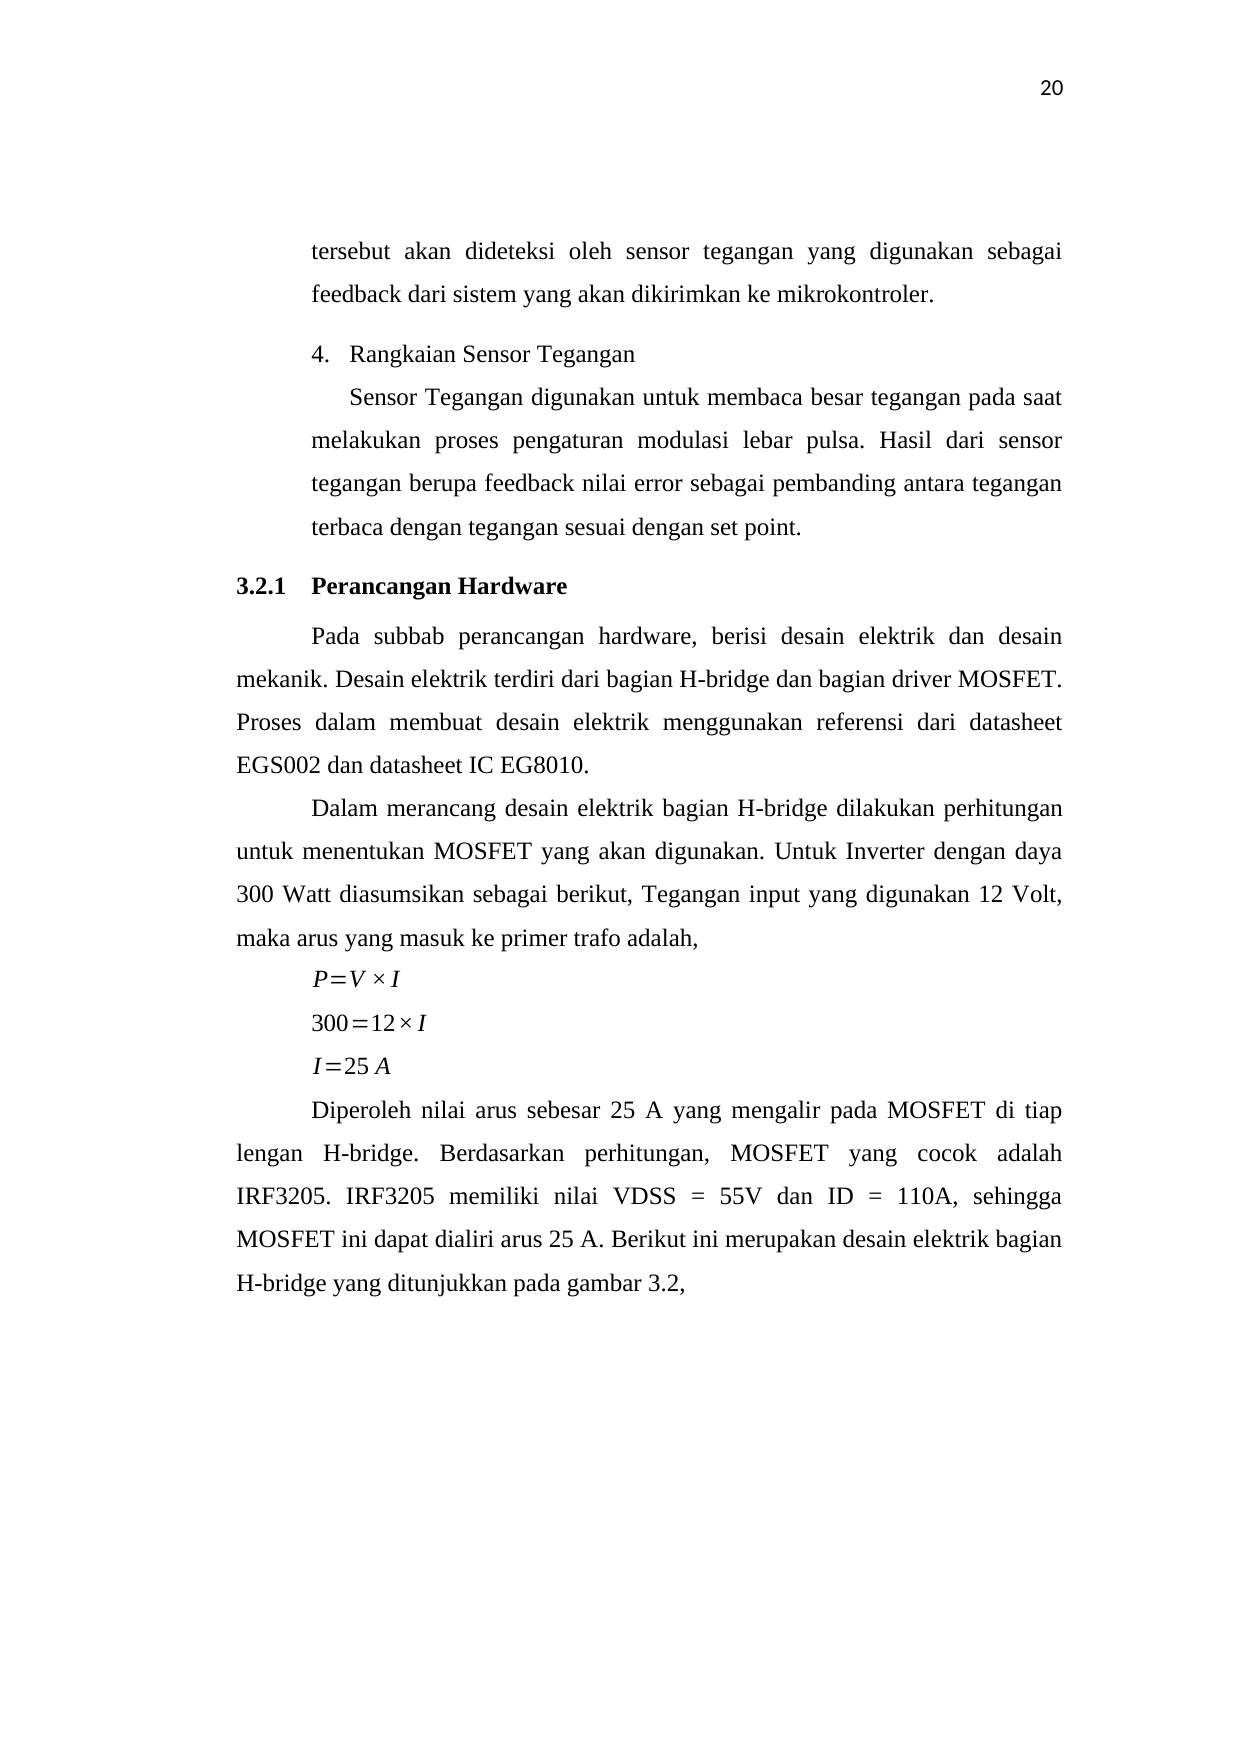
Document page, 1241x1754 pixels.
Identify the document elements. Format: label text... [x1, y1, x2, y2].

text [311, 236, 1063, 308]
list Rangkaian Sensor Tegangan [311, 339, 1063, 368]
list Pada subbab perancangan hardware, berisi desain elektrik dan desain mekanik. Desain elektrik terdiri dari bagian H-bridge dan bagian driver MOSFET. Proses dalam membuat desain elektrik menggunakan referensi dari datasheet EGS002 dan datasheet IC EG8010. [236, 621, 1063, 779]
list Dalam merancang desain elektrik bagian H-bridge dilakukan perhitungan untuk menentukan MOSFET yang akan digunakan. Untuk Inverter dengan daya 300 Watt diasumsikan sebagai berikut, Tegangan input yang digunakan 12 Volt, maka arus yang masuk ke primer trafo adalah, [236, 793, 1063, 951]
subtitle 3.2.1 Perancangan Hardware [236, 571, 1063, 600]
text Sensor Tegangan digunakan untuk membaca besar tegangan pada saat melakukan proses pengaturan modulasi lebar pulsa. Hasil dari sensor tegangan berupa feedback nilai error sebagai pembanding antara tegangan terbaca dengan tegangan sesuai dengan set point. [311, 382, 1063, 540]
list Diperoleh nilai arus sebesar 25 A yang mengalir pada MOSFET di tiap lengan H-bridge. Berdasarkan perhitungan, MOSFET yang cocok adalah IRF3205. IRF3205 memiliki nilai VDSS = 55V dan ID = 110A, sehingga MOSFET ini dapat dialiri arus 25 A. Berikut ini merupakan desain elektrik bagian H-bridge yang ditunjukkan pada gambar 3.2, [236, 1095, 1063, 1296]
